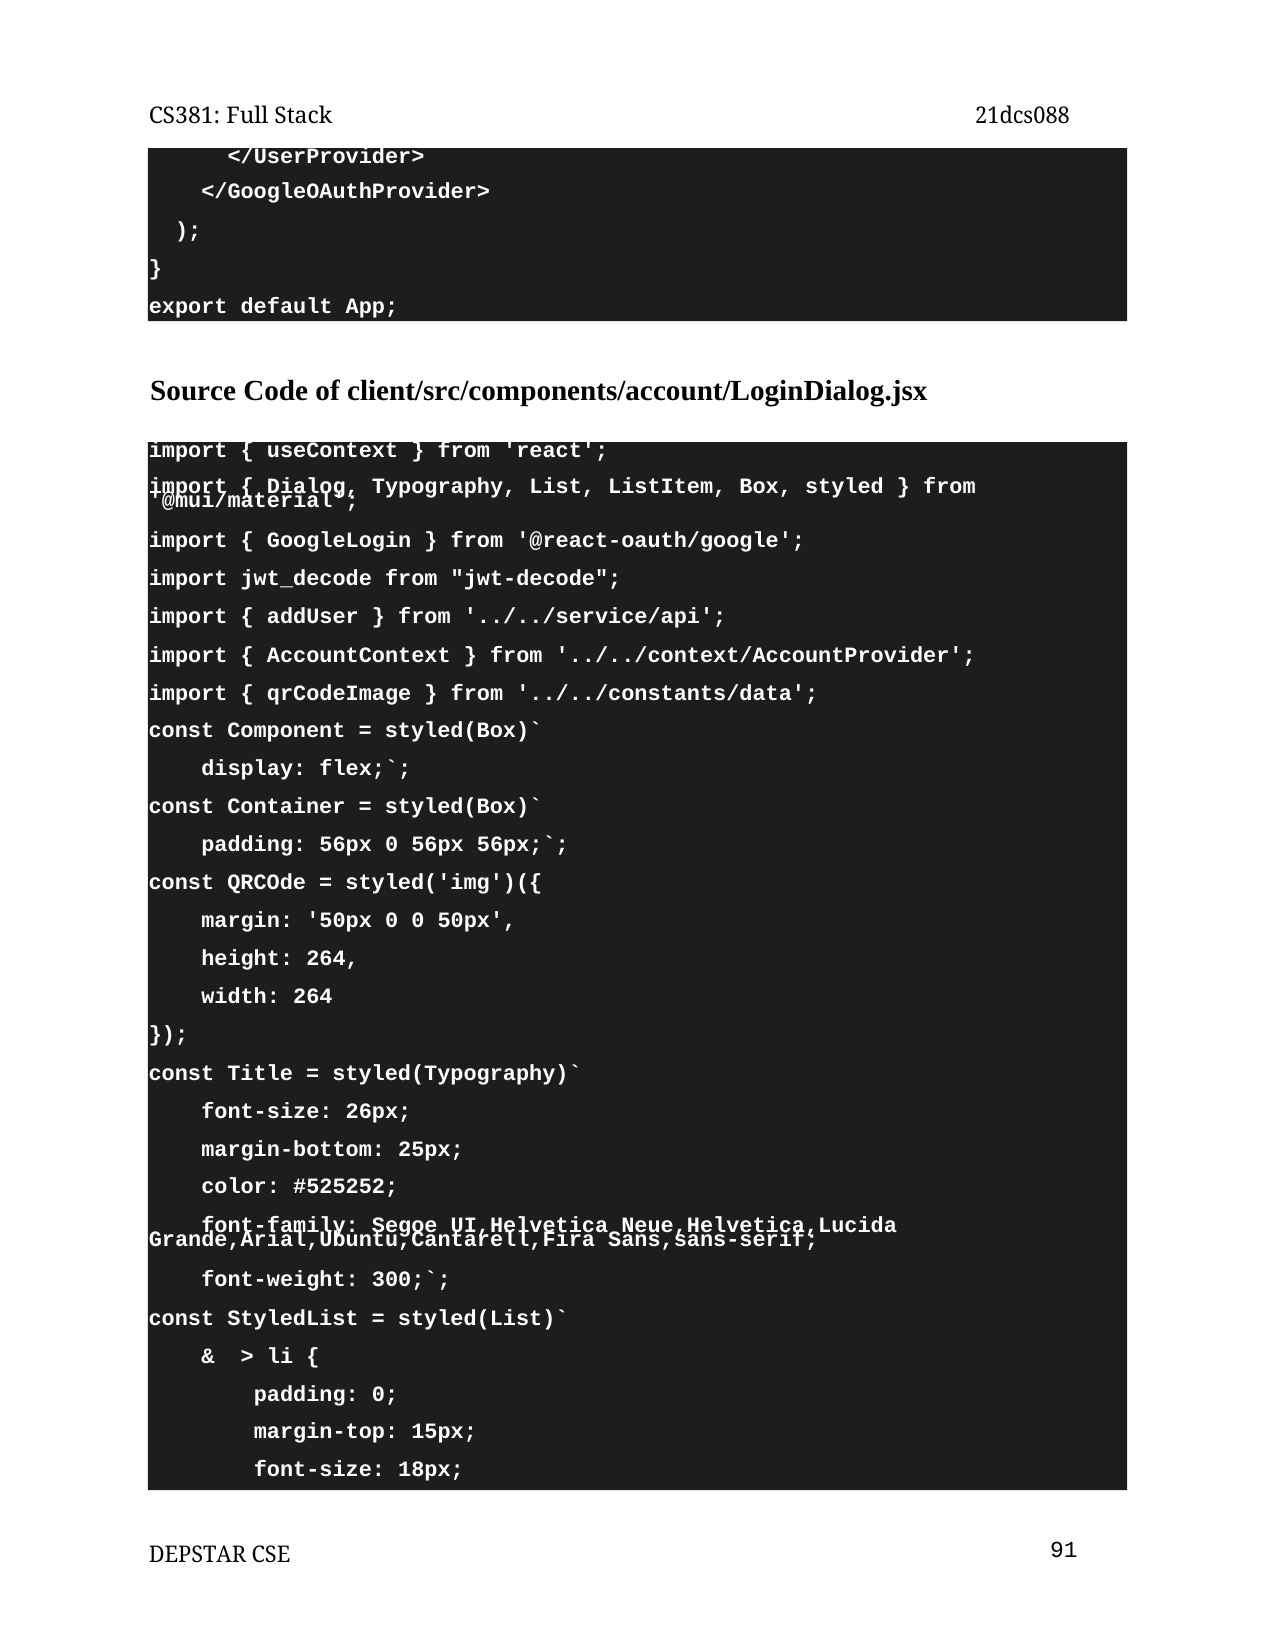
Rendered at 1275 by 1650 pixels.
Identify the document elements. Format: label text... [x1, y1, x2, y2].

text Source Code of client/src/components/account/LoginDialog.jsx [150, 373, 1139, 407]
